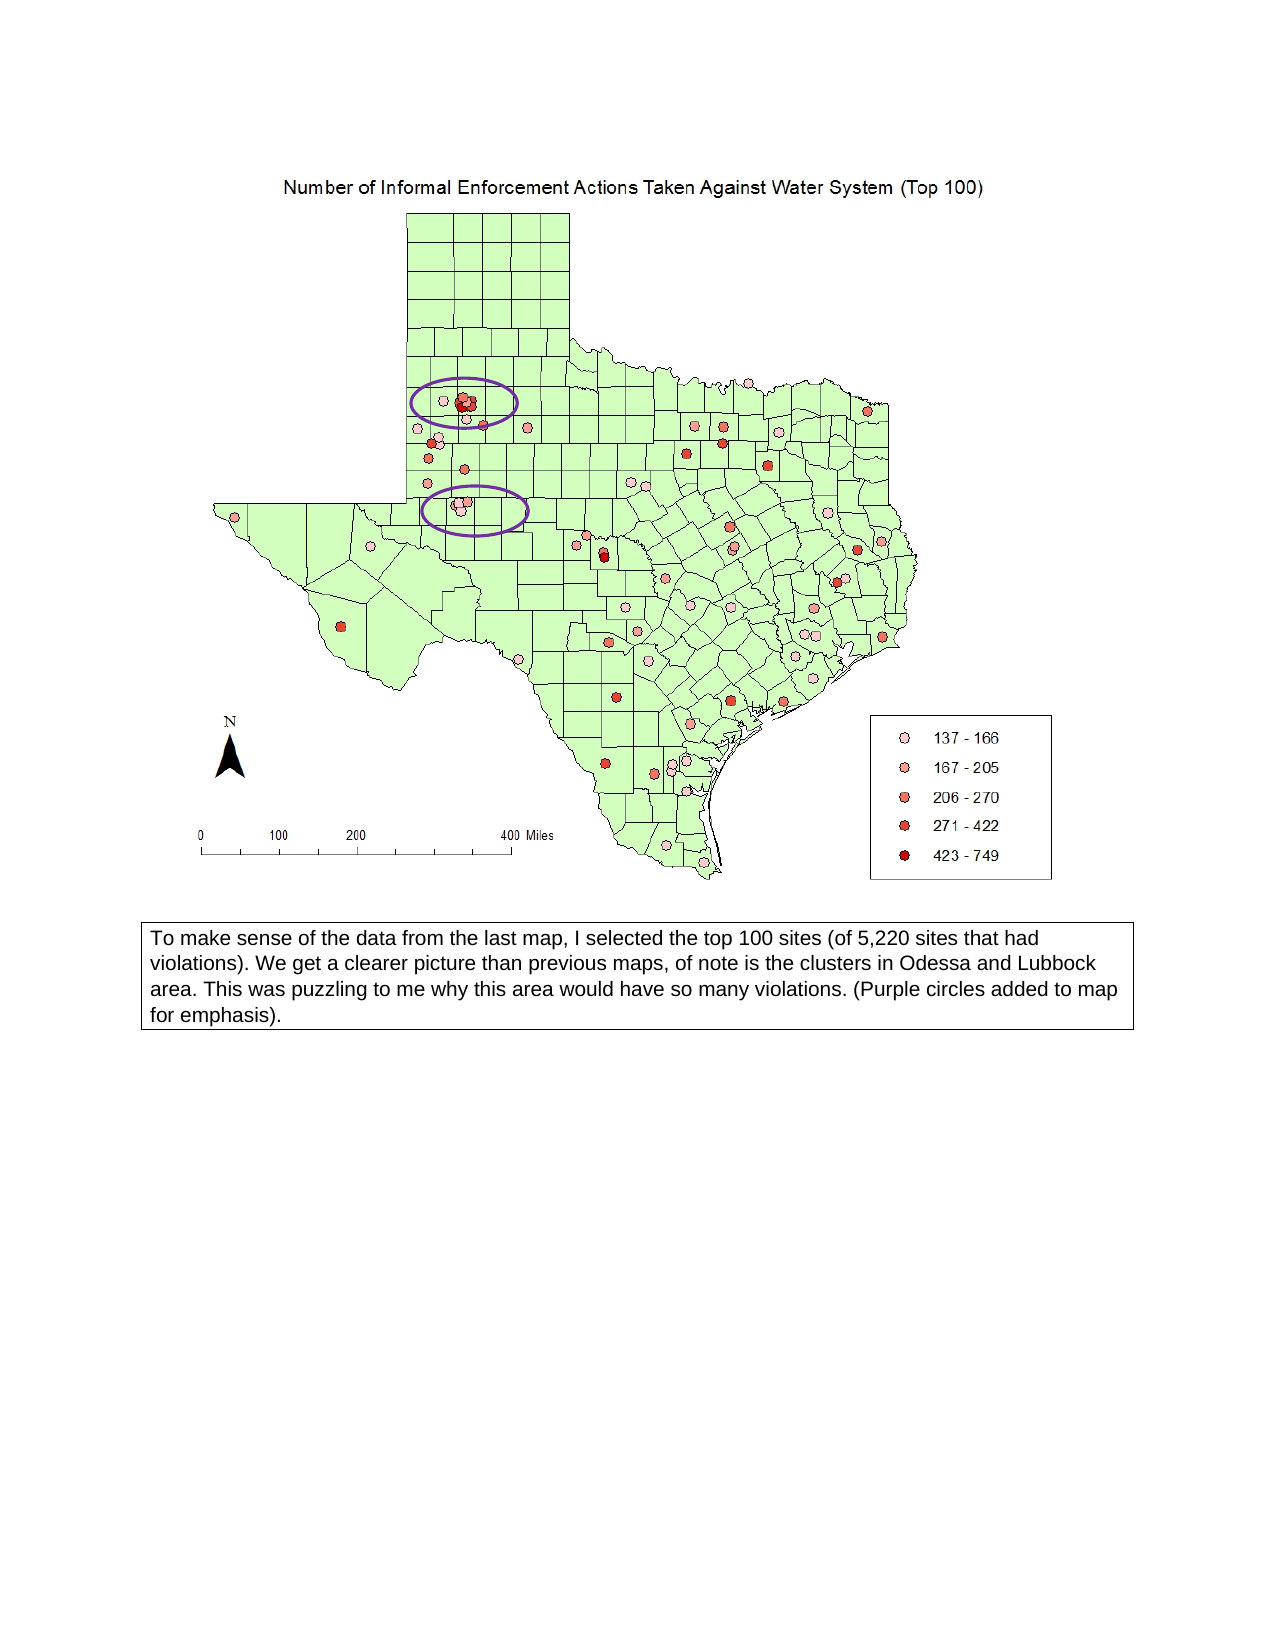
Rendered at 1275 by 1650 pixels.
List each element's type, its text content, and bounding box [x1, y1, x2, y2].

text To make sense of the data from the last map, I selected the top 100 sites (of 5,220 sites that had violations). We get a clearer picture than previous maps, of note is the clusters in Odessa and Lubbock area. This was puzzling to me why this area would have so many violations. (Purple circles added to map for emphasis). [142, 923, 1133, 1029]
picture [150, 150, 1125, 904]
